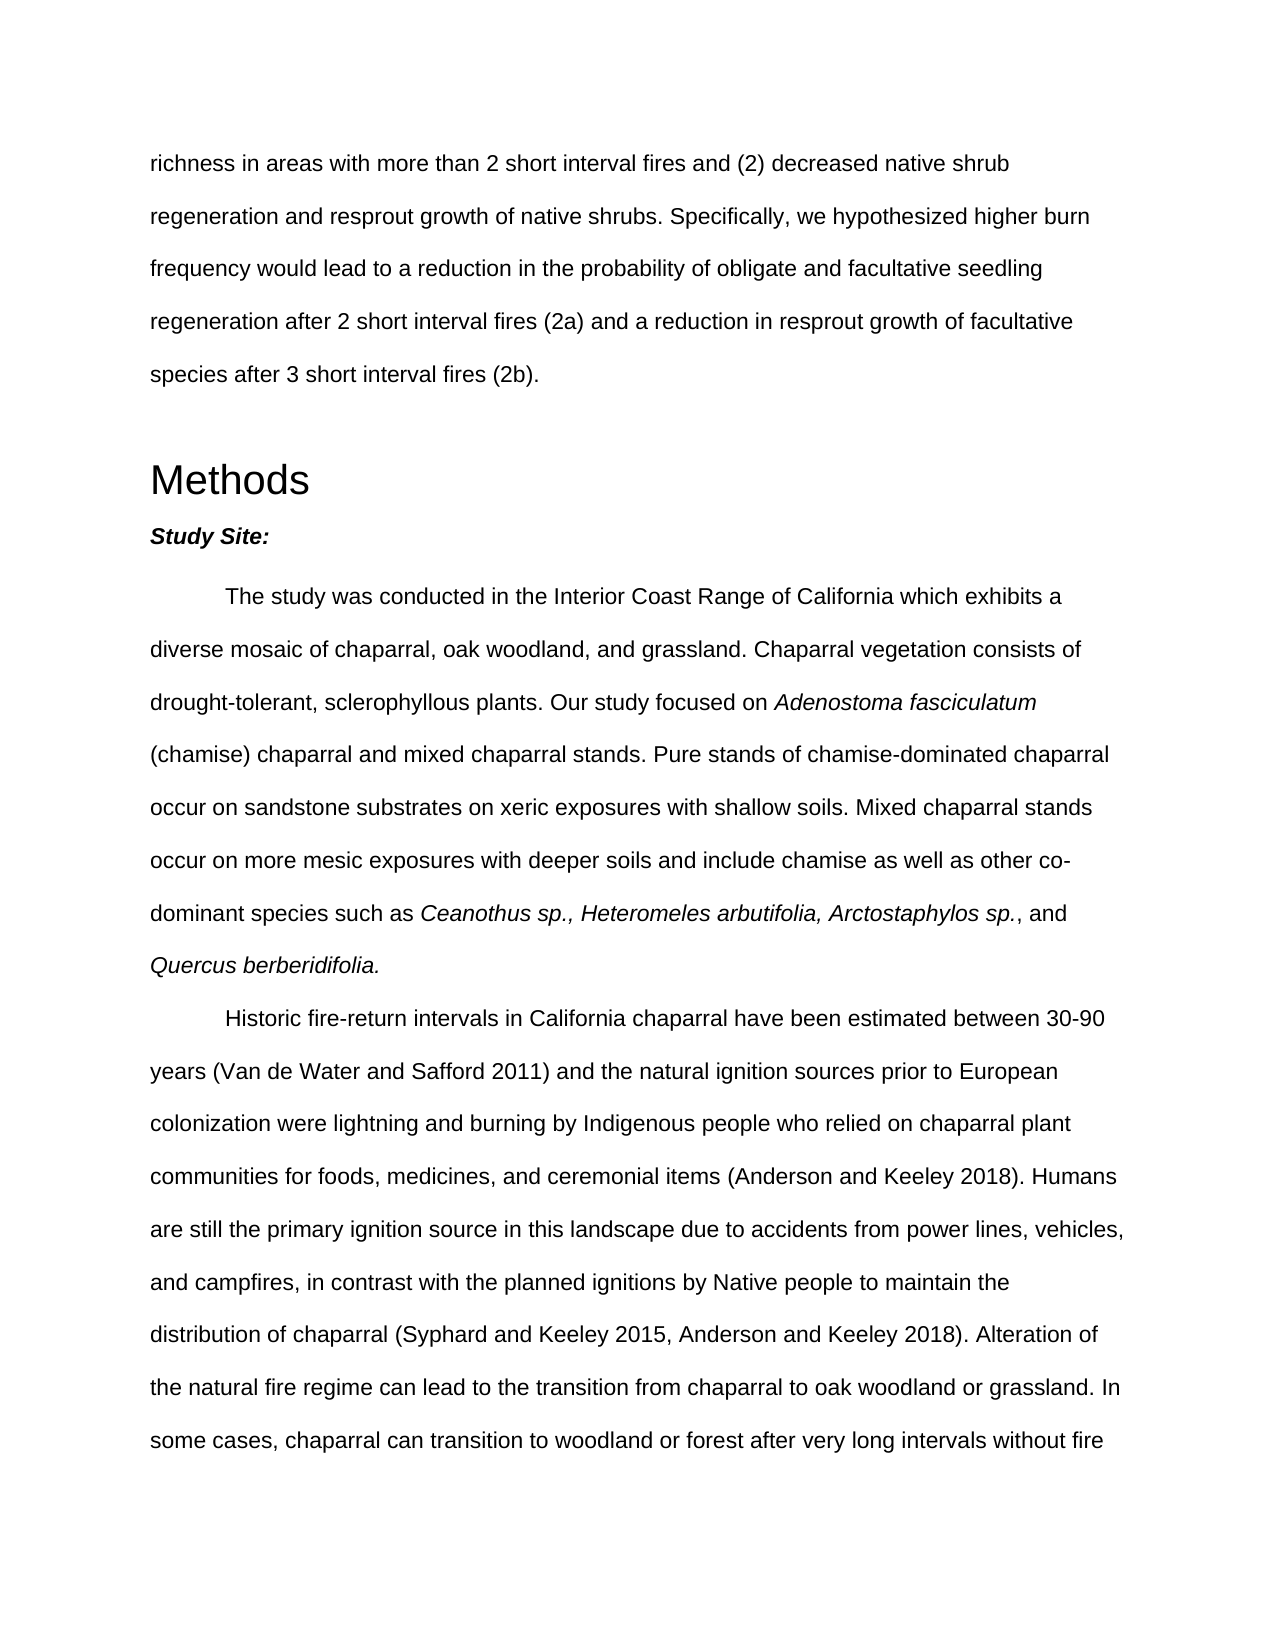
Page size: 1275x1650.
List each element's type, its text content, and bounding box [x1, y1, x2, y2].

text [150, 150, 1125, 387]
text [150, 1005, 1125, 1453]
subtitle Methods [150, 455, 1125, 503]
text The study was conducted in the Interior Coast Range of California which exhibits a diverse mosaic of chaparral, oak woodland, and grassland. Chaparral vegetation consists of drought-tolerant, sclerophyllous plants. Our study focused on Adenostoma fasciculatum (chamise) chaparral and mixed chaparral stands. Pure stands of chamise-dominated chaparral occur on sandstone substrates on xeric exposures with shallow soils. Mixed chaparral stands occur on more mesic exposures with deeper soils and include chamise as well as other co-dominant species such as Ceanothus sp., Heteromeles arbutifolia, Arctostaphylos sp., and Quercus berberidifolia. [150, 583, 1125, 978]
text Study Site: [150, 523, 1125, 549]
